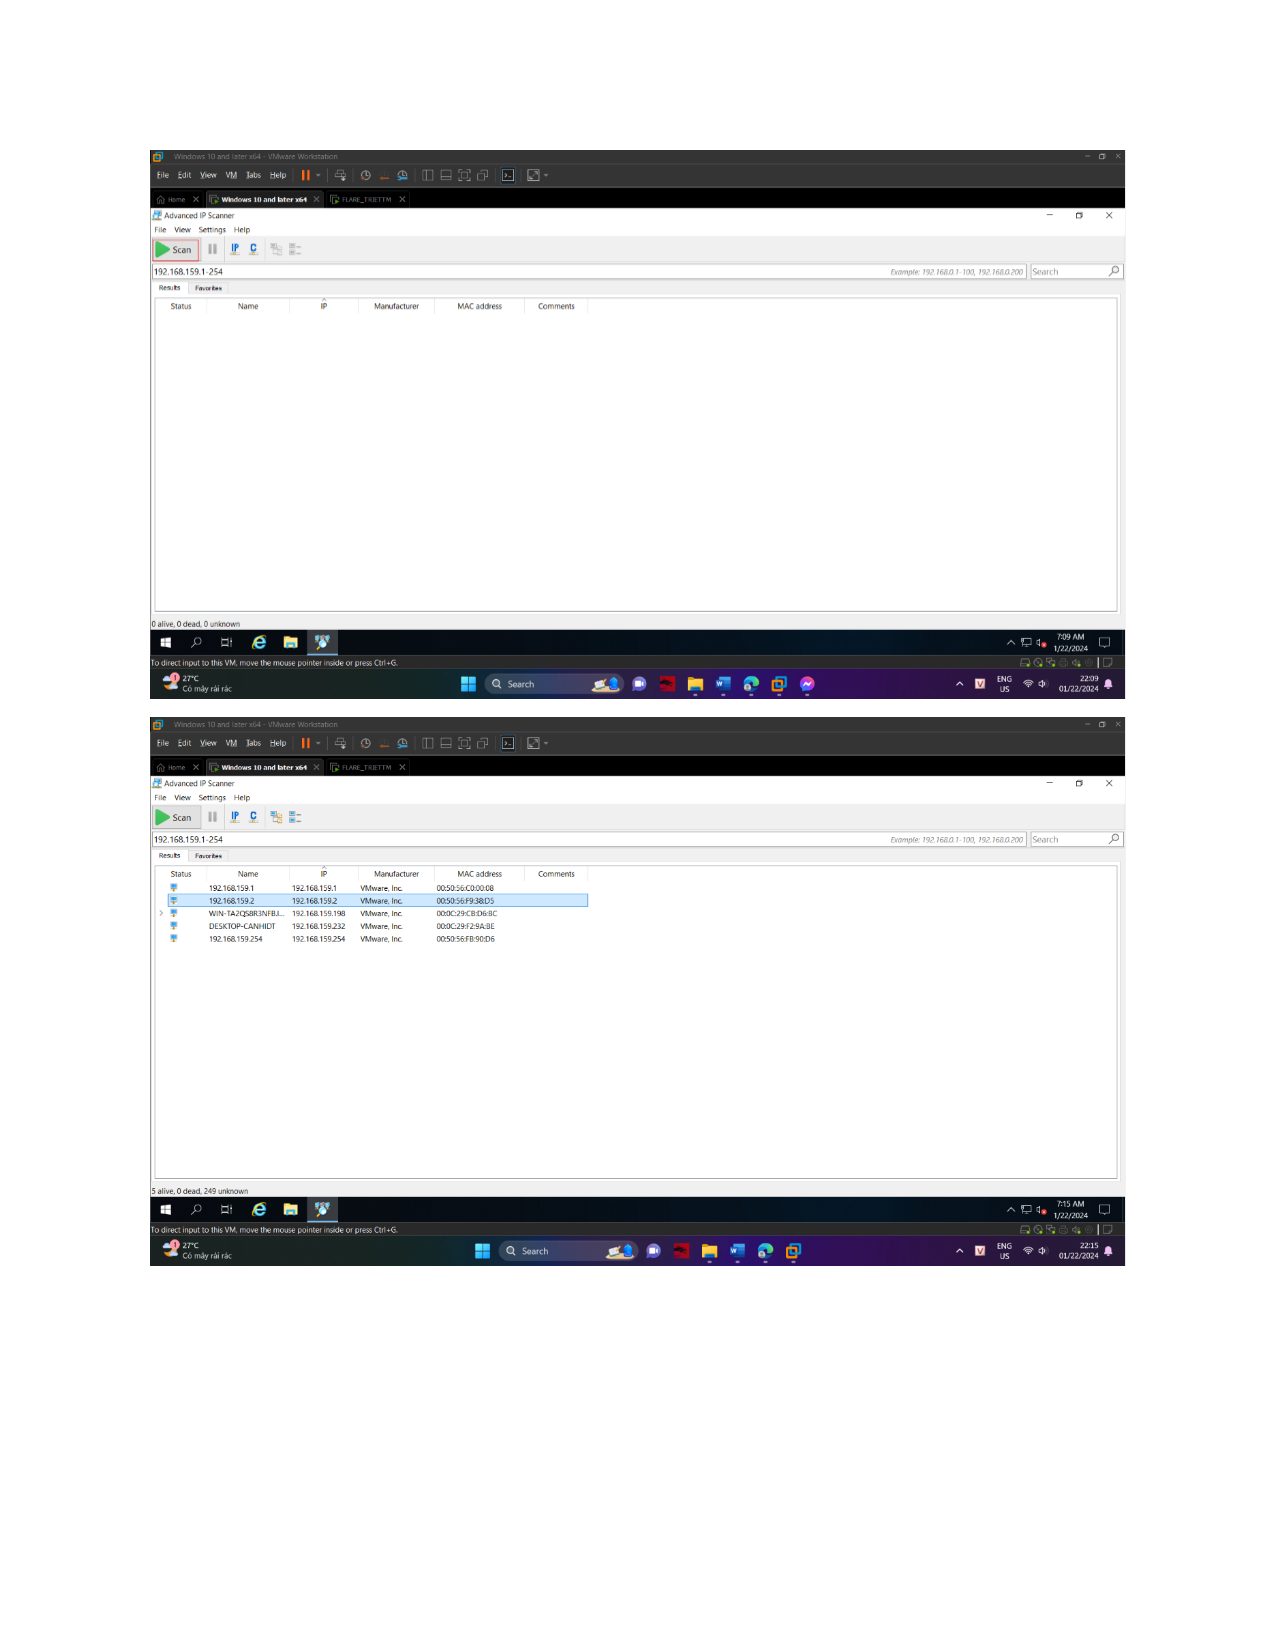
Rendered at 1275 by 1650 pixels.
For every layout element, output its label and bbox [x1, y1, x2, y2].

picture [150, 717, 1125, 1266]
picture [150, 150, 1125, 699]
